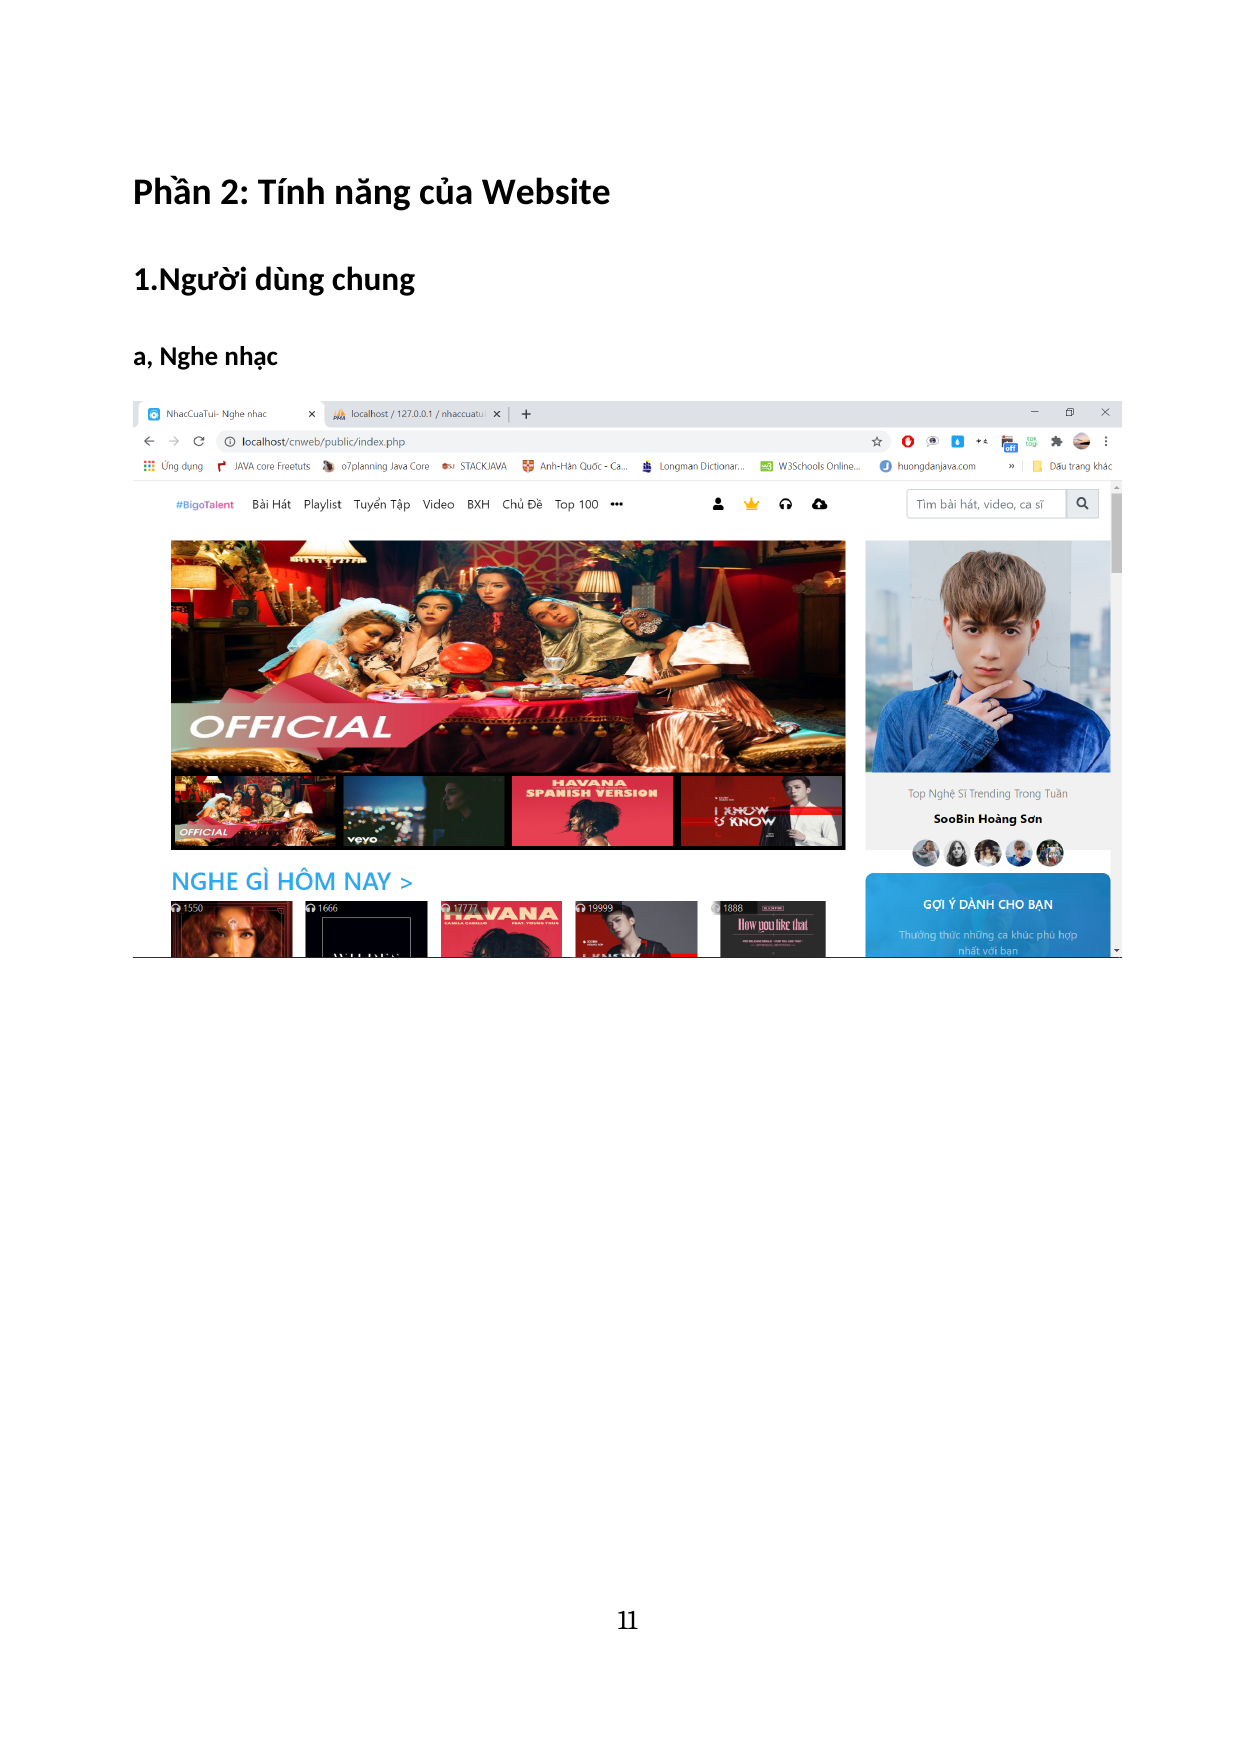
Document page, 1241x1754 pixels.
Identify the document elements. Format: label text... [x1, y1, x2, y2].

picture [132, 401, 1123, 958]
subtitle Phần 2: Tính năng của Website [133, 168, 1122, 214]
subtitle 1.Người dùng chung [133, 258, 1122, 298]
subtitle a, Nghe nhạc [133, 339, 1122, 373]
